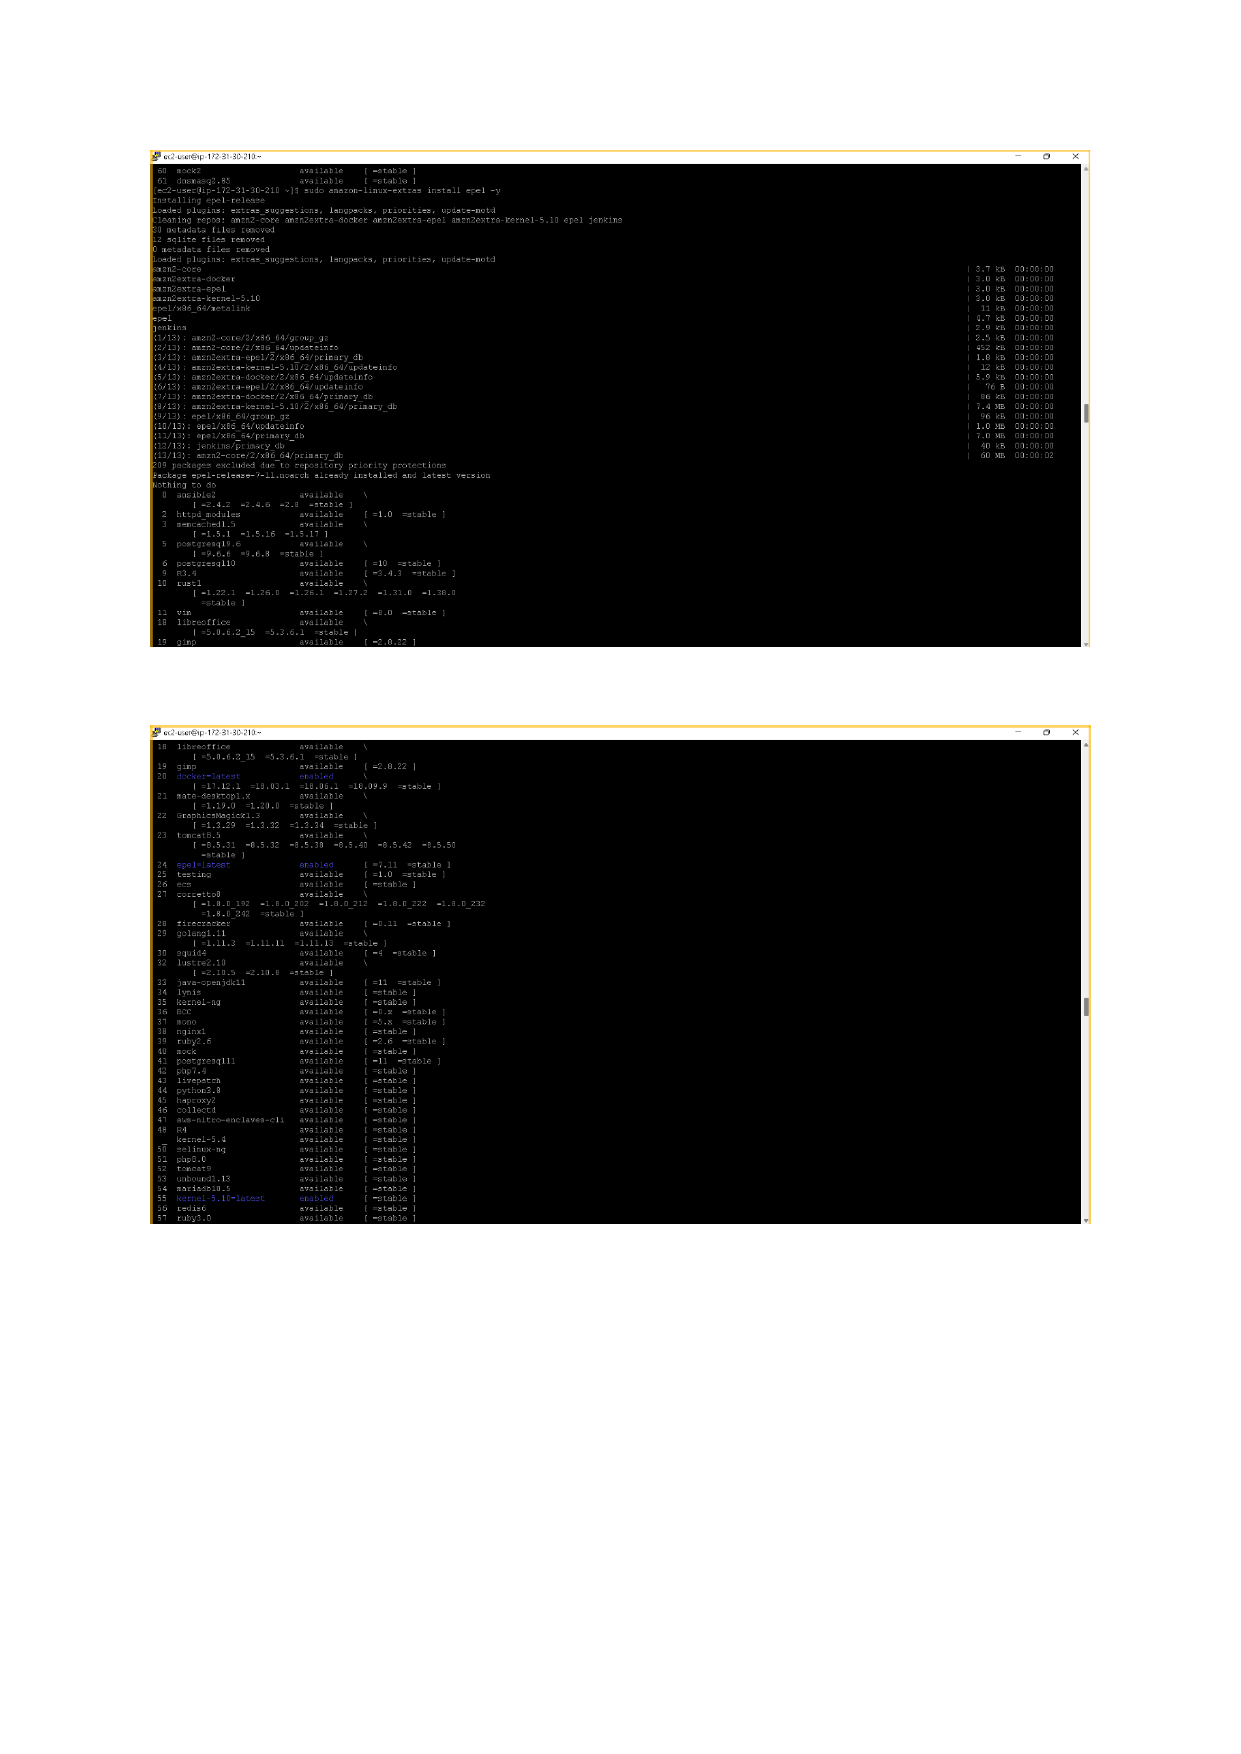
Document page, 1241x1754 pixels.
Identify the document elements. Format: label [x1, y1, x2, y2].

picture [150, 150, 1091, 647]
picture [150, 725, 1091, 1224]
